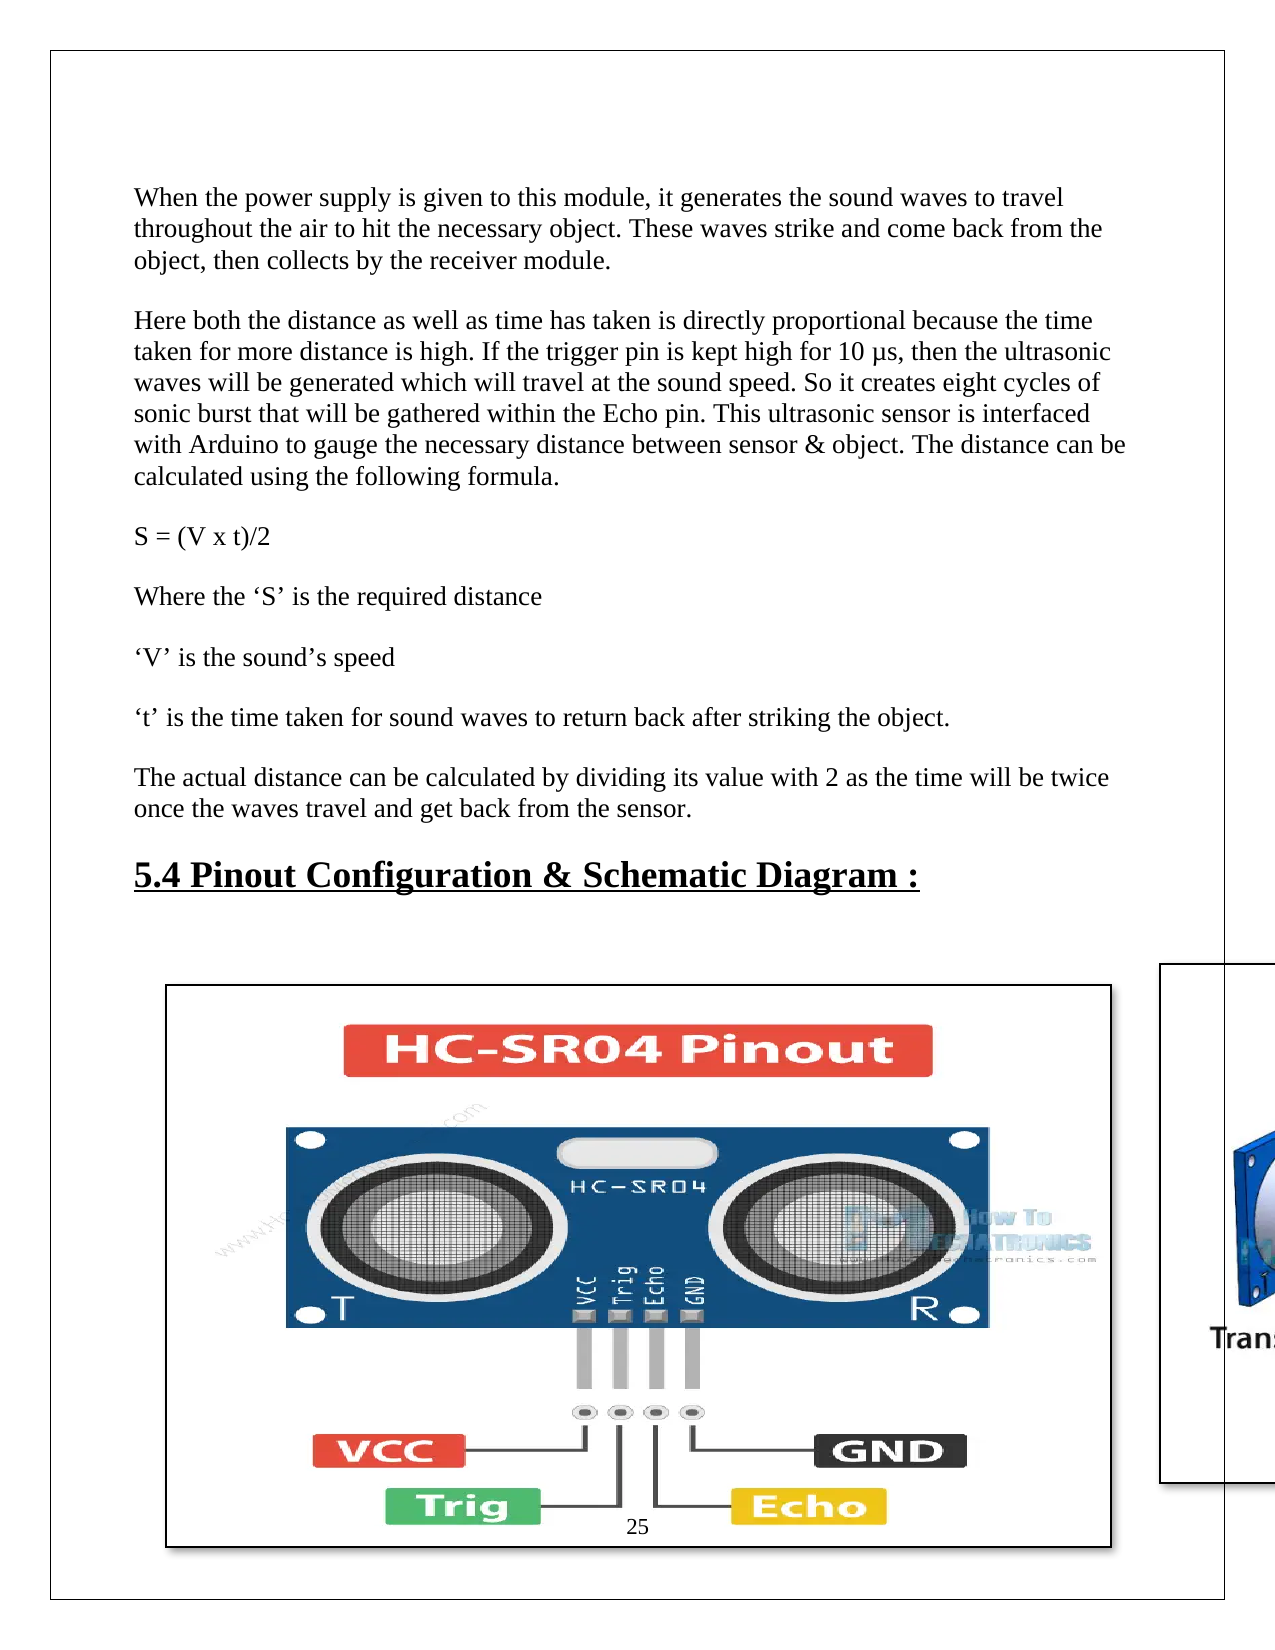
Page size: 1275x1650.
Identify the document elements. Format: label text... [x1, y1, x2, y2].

picture [167, 986, 1110, 1546]
text Where the ‘S’ is the required distance [133, 580, 1142, 612]
picture [1161, 965, 1224, 1482]
text ‘V’ is the sound’s speed [133, 641, 1142, 672]
text S = (V x t)/2 [133, 520, 1142, 551]
picture [1225, 965, 1275, 1482]
text The actual distance can be calculated by dividing its value with 2 as the time will be twice once the waves travel and get back from the sensor. [133, 761, 1142, 824]
text When the power supply is given to this module, it generates the sound waves to travel throughout the air to hit the necessary object. These waves strike and come back from the object, then collects by the receiver module. [133, 181, 1142, 275]
text ‘t’ is the time taken for sound waves to return back after striking the object. [133, 701, 1142, 732]
text Here both the distance as well as time has taken is directly proportional because the time taken for more distance is high. If the trigger pin is kept high for 10 µs, then the ultrasonic waves will be generated which will travel at the sound speed. So it creates eight cycles of sonic burst that will be gathered within the Echo pin. This ultrasonic sensor is interfaced with Arduino to gauge the necessary distance between sensor & object. The distance can be calculated using the following formula. [133, 304, 1142, 491]
text 5.4 Pinout Configuration & Schematic Diagram : [133, 853, 1142, 896]
